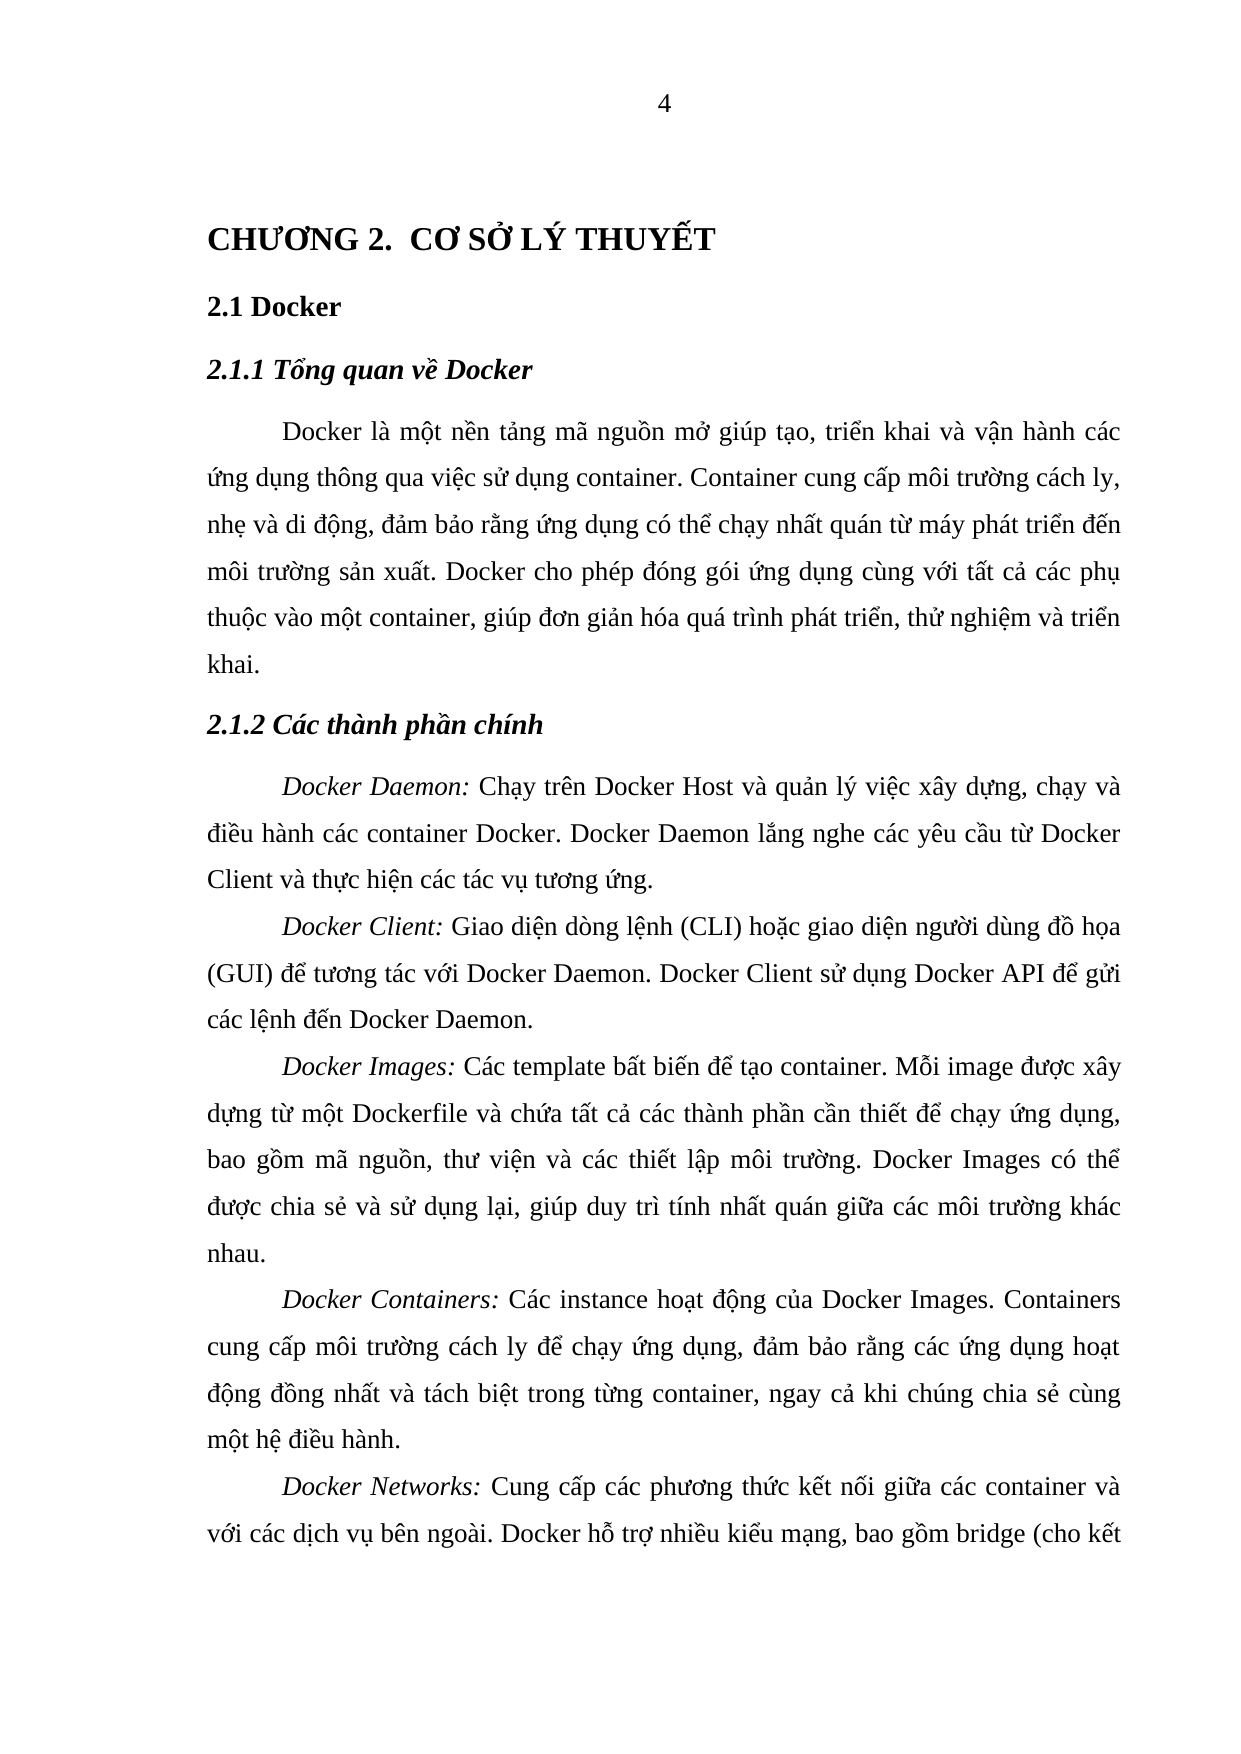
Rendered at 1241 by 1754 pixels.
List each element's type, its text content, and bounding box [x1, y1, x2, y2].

text Docker Containers: Các instance hoạt động của Docker Images. Containers cung cấp môi trường cách ly để chạy ứng dụng, đảm bảo rằng các ứng dụng hoạt động đồng nhất và tách biệt trong từng container, ngay cả khi chúng chia sẻ cùng một hệ điều hành. [207, 1283, 1122, 1455]
subtitle Docker [207, 289, 1122, 323]
subtitle CƠ SỞ LÝ THUYẾT [207, 219, 1122, 258]
text Docker Images: Các template bất biến để tạo container. Mỗi image được xây dựng từ một Dockerfile và chứa tất cả các thành phần cần thiết để chạy ứng dụng, bao gồm mã nguồn, thư viện và các thiết lập môi trường. Docker Images có thể được chia sẻ và sử dụng lại, giúp duy trì tính nhất quán giữa các môi trường khác nhau. [207, 1050, 1122, 1268]
text Docker là một nền tảng mã nguồn mở giúp tạo, triển khai và vận hành các ứng dụng thông qua việc sử dụng container. Container cung cấp môi trường cách ly, nhẹ và di động, đảm bảo rằng ứng dụng có thể chạy nhất quán từ máy phát triển đến môi trường sản xuất. Docker cho phép đóng gói ứng dụng cùng với tất cả các phụ thuộc vào một container, giúp đơn giản hóa quá trình phát triển, thử nghiệm và triển khai. [207, 415, 1122, 679]
text Docker Daemon: Chạy trên Docker Host và quản lý việc xây dựng, chạy và điều hành các container Docker. Docker Daemon lắng nghe các yêu cầu từ Docker Client và thực hiện các tác vụ tương ứng. [207, 770, 1122, 895]
subtitle Tổng quan về Docker [207, 352, 1122, 386]
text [207, 1470, 1122, 1548]
subtitle Các thành phần chính [207, 707, 1122, 741]
text Docker Client: Giao diện dòng lệnh (CLI) hoặc giao diện người dùng đồ họa (GUI) để tương tác với Docker Daemon. Docker Client sử dụng Docker API để gửi các lệnh đến Docker Daemon. [207, 910, 1122, 1035]
